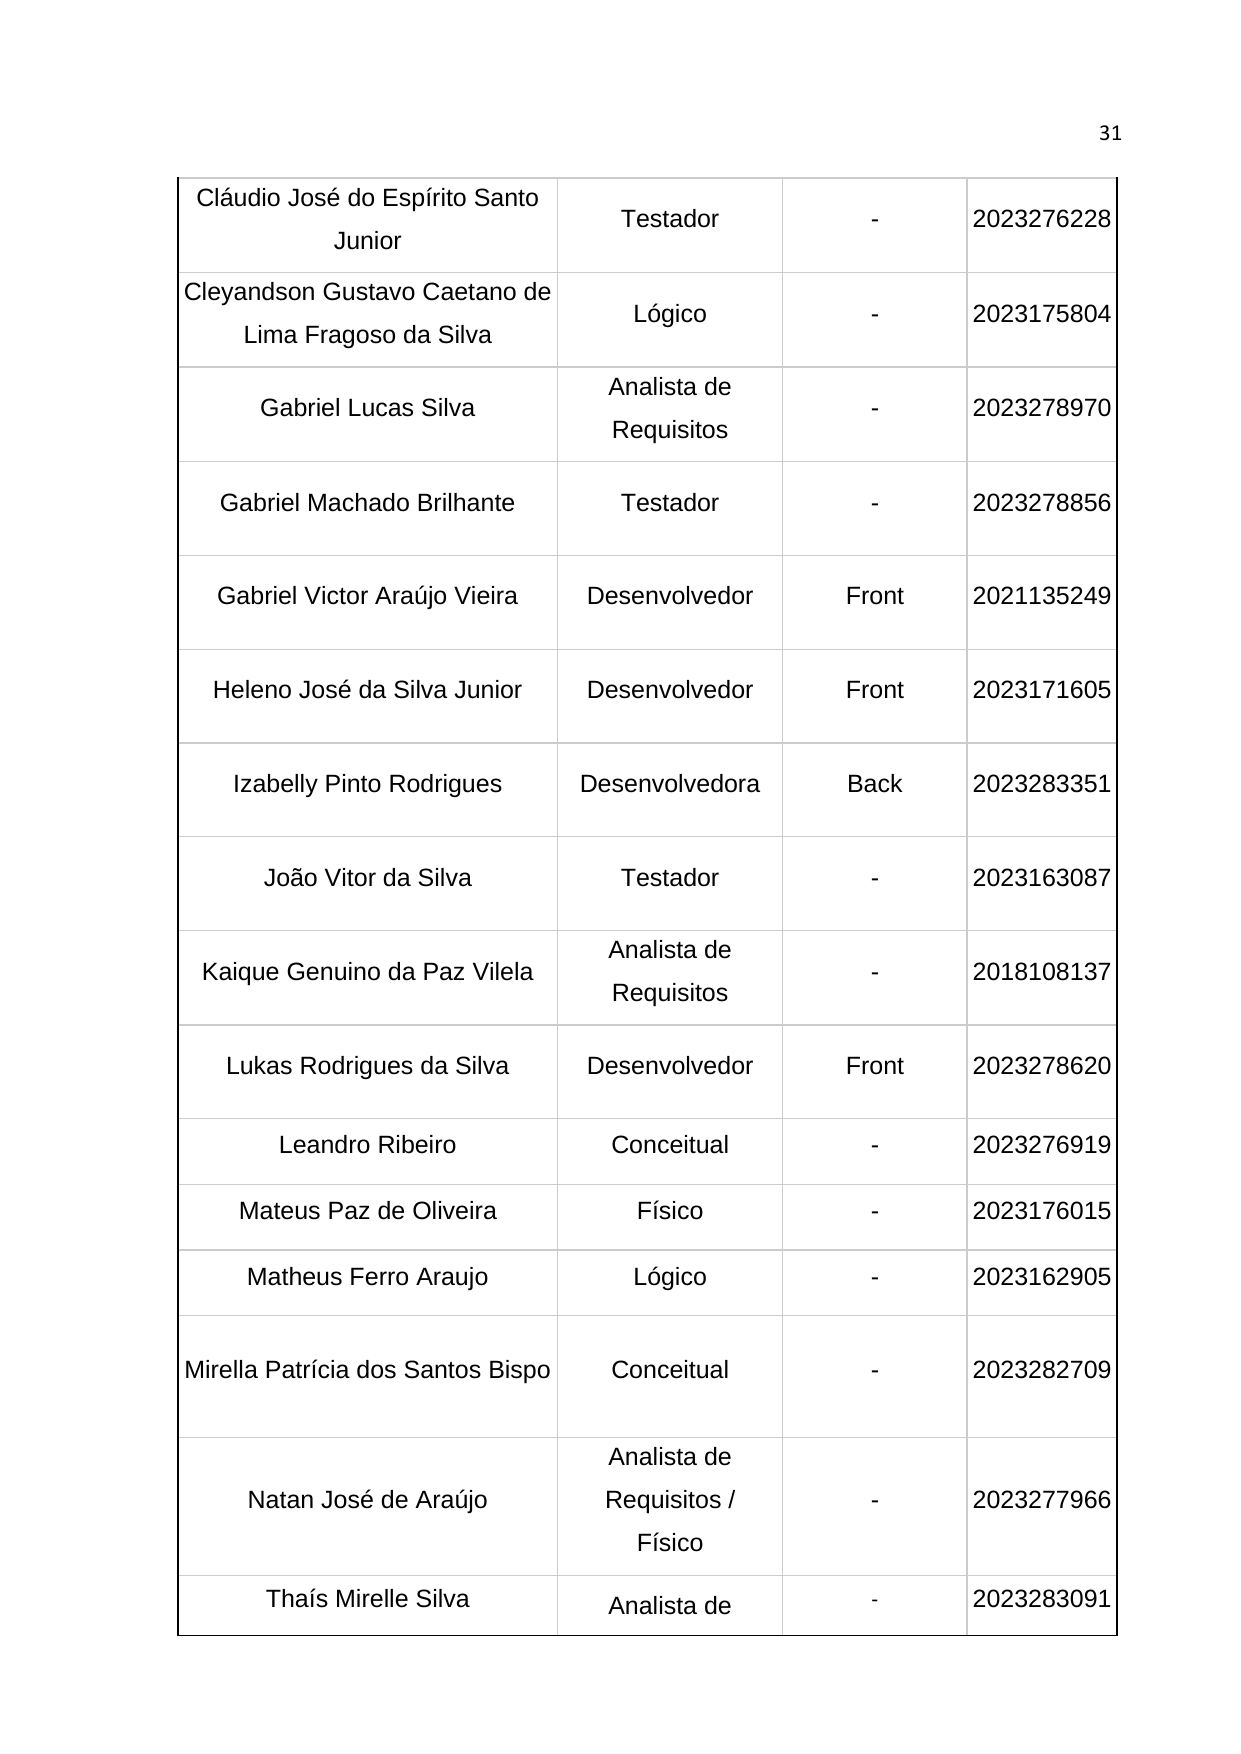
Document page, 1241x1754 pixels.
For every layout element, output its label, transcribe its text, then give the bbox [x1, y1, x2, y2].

table_cell - [783, 837, 966, 930]
table_cell Izabelly Pinto Rodrigues [179, 744, 557, 836]
table_cell Leandro Ribeiro [179, 1119, 557, 1184]
table_cell Lógico [558, 273, 782, 366]
table_cell 2023171605 [968, 650, 1116, 742]
table_cell Matheus Ferro Araujo [179, 1251, 557, 1315]
table_cell Testador [558, 837, 782, 930]
table_cell - [783, 273, 966, 366]
table_cell - [783, 368, 966, 461]
table_cell Gabriel Lucas Silva [179, 368, 557, 461]
table_cell Analista de Requisitos / Físico [558, 1438, 782, 1574]
table_cell Kaique Genuino da Paz Vilela [179, 931, 557, 1024]
table_cell Natan José de Araújo [179, 1438, 557, 1574]
table_cell Heleno José da Silva Junior [179, 650, 557, 742]
table_cell Físico [558, 1185, 782, 1249]
table_cell 2023176015 [968, 1185, 1116, 1249]
table_cell 2023163087 [968, 837, 1116, 930]
table_cell Gabriel Machado Brilhante [179, 462, 557, 555]
table_cell Desenvolvedor [558, 650, 782, 742]
table_cell Testador [558, 462, 782, 555]
table_cell Analista de Requisitos [558, 931, 782, 1024]
table_cell 2021135249 [968, 556, 1116, 648]
table_cell - [783, 179, 966, 272]
table_cell 2023278620 [968, 1026, 1116, 1118]
table_cell 2023282709 [968, 1316, 1116, 1437]
table_cell - [783, 1119, 966, 1184]
table_cell 2023278970 [968, 368, 1116, 461]
table_cell Mirella Patrícia dos Santos Bispo [179, 1316, 557, 1437]
table_cell Lógico [558, 1251, 782, 1315]
table_cell Mateus Paz de Oliveira [179, 1185, 557, 1249]
table_cell Back [783, 744, 966, 836]
table_cell Desenvolvedora [558, 744, 782, 836]
table_cell Lukas Rodrigues da Silva [179, 1026, 557, 1118]
table_cell 2023276919 [968, 1119, 1116, 1184]
table_cell Cleyandson Gustavo Caetano de Lima Fragoso da Silva [179, 273, 557, 366]
table_cell - [783, 931, 966, 1024]
table_cell Conceitual [558, 1316, 782, 1437]
table_cell Testador [558, 179, 782, 272]
table_cell Cláudio José do Espírito Santo Junior [179, 179, 557, 272]
table_cell Front [783, 650, 966, 742]
table_cell - [783, 462, 966, 555]
table_cell 2023277966 [968, 1438, 1116, 1574]
table_cell 2018108137 [968, 931, 1116, 1024]
table_cell - [783, 1251, 966, 1315]
table_cell - [783, 1316, 966, 1437]
table_cell 2023276228 [968, 179, 1116, 272]
table_cell Front [783, 556, 966, 648]
table_cell Gabriel Victor Araújo Vieira [179, 556, 557, 648]
table_cell - [783, 1185, 966, 1249]
table_cell Analista de Requisitos [558, 368, 782, 461]
table_cell 2023175804 [968, 273, 1116, 366]
table_cell 2023283351 [968, 744, 1116, 836]
table_cell João Vitor da Silva [179, 837, 557, 930]
table_cell - [783, 1576, 966, 1634]
table_cell 2023283091 [968, 1576, 1116, 1634]
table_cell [558, 1576, 782, 1634]
table_cell Conceitual [558, 1119, 782, 1184]
table_cell 2023162905 [968, 1251, 1116, 1315]
table_cell Front [783, 1026, 966, 1118]
table_cell Desenvolvedor [558, 1026, 782, 1118]
table_cell - [783, 1438, 966, 1574]
table_cell Desenvolvedor [558, 556, 782, 648]
table_cell 2023278856 [968, 462, 1116, 555]
table_cell Thaís Mirelle Silva [179, 1576, 557, 1634]
